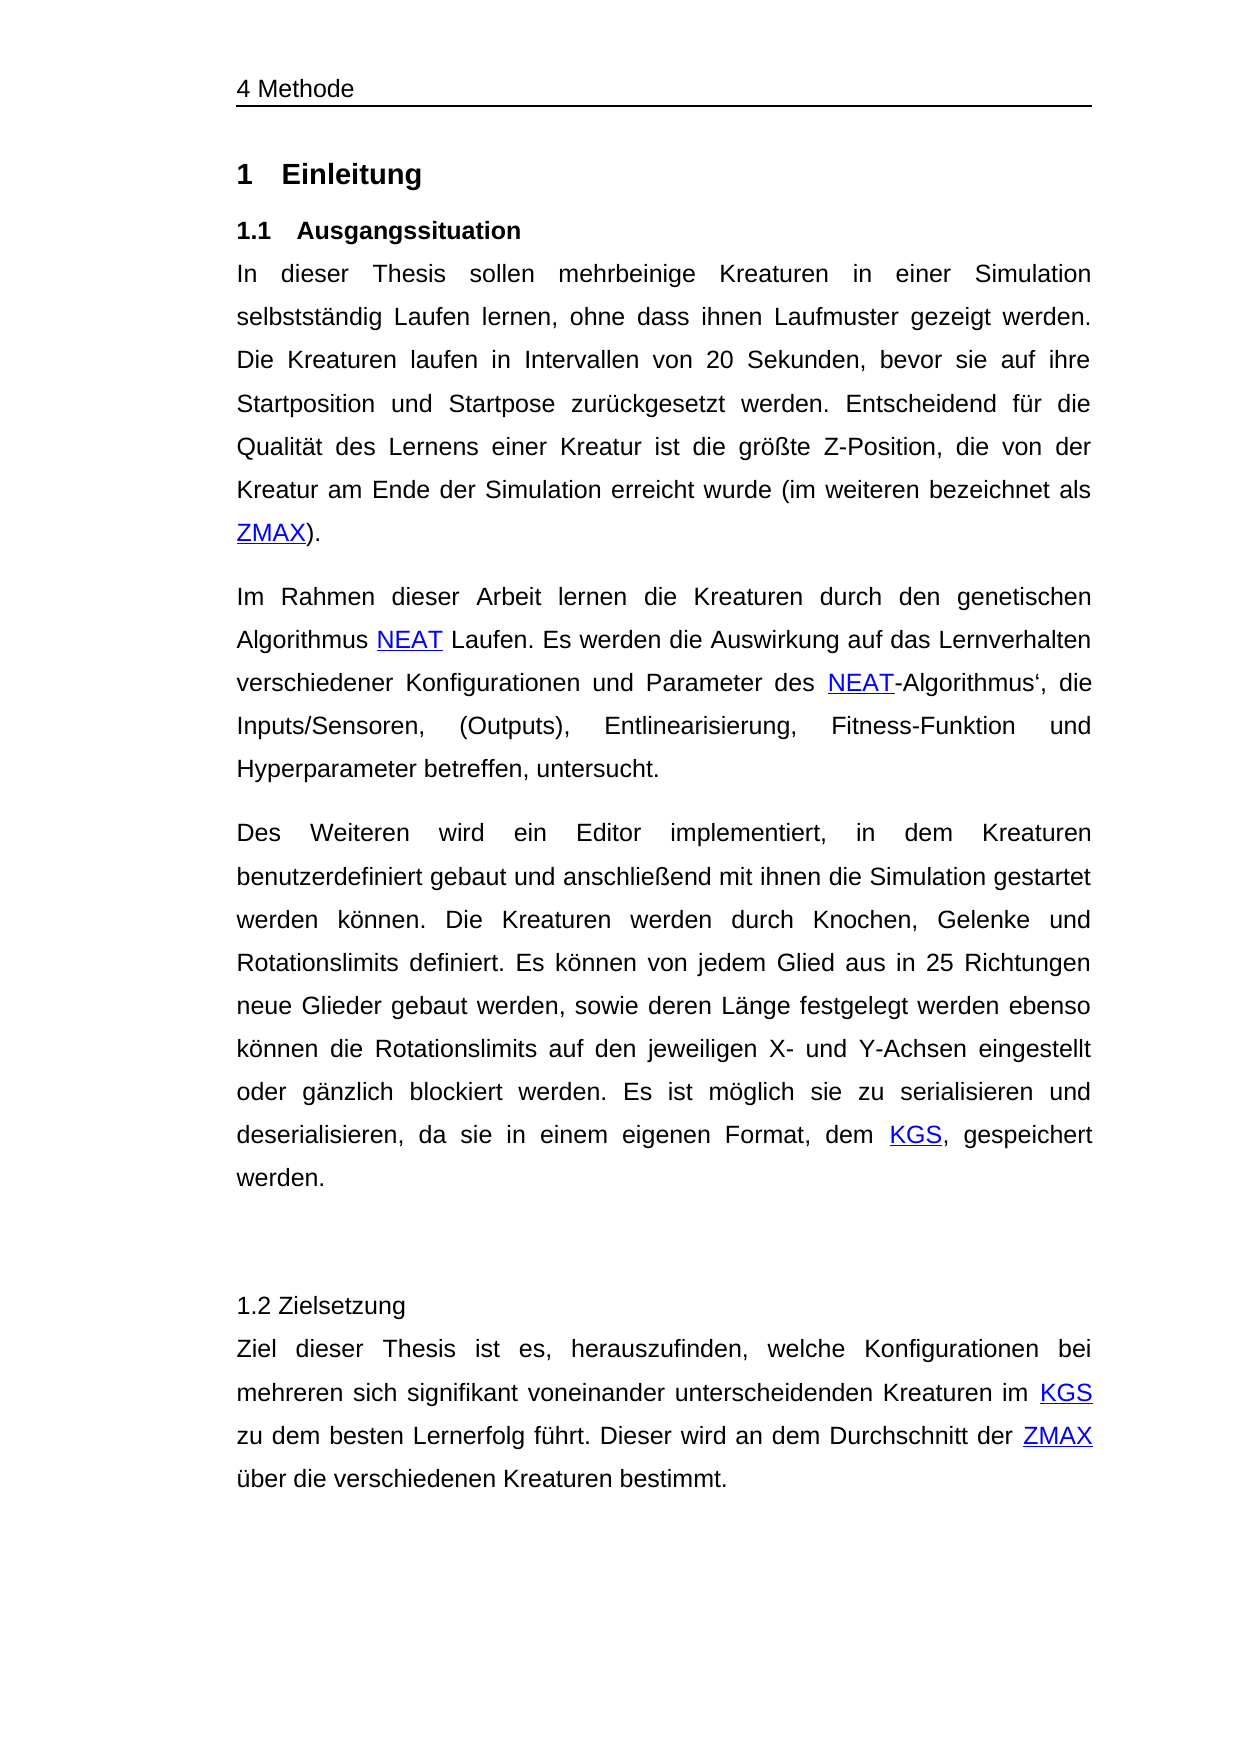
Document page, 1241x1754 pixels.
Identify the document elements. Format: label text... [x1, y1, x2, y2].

subtitle 1.2 Zielsetzung [236, 1291, 1092, 1320]
text In dieser Thesis sollen mehrbeinige Kreaturen in einer Simulation selbstständig Laufen lernen, ohne dass ihnen Laufmuster gezeigt werden. Die Kreaturen laufen in Intervallen von 20 Sekunden, bevor sie auf ihre Startposition und Startpose zurückgesetzt werden. Entscheidend für die Qualität des Lernens einer Kreatur ist die größte Z-Position, die von der Kreatur am Ende der Simulation erreicht wurde (im weiteren bezeichnet als ZMAX). [236, 259, 1092, 547]
text Im Rahmen dieser Arbeit lernen die Kreaturen durch den genetischen Algorithmus NEAT Laufen. Es werden die Auswirkung auf das Lernverhalten verschiedener Konfigurationen und Parameter des NEAT-Algorithmus‘, die Inputs/Sensoren, (Outputs), Entlinearisierung, Fitness-Funktion und Hyperparameter betreffen, untersucht. [236, 582, 1092, 783]
subtitle Ausgangssituation [236, 216, 1092, 245]
text Ziel dieser Thesis ist es, herauszufinden, welche Konfigurationen bei mehreren sich signifikant voneinander unterscheidenden Kreaturen im KGS zu dem besten Lernerfolg führt. Dieser wird an dem Durchschnitt der ZMAX über die verschiedenen Kreaturen bestimmt. [236, 1334, 1092, 1493]
text Des Weiteren wird ein Editor implementiert, in dem Kreaturen benutzerdefiniert gebaut und anschließend mit ihnen die Simulation gestartet werden können. Die Kreaturen werden durch Knochen, Gelenke und Rotationslimits definiert. Es können von jedem Glied aus in 25 Richtungen neue Glieder gebaut werden, sowie deren Länge festgelegt werden ebenso können die Rotationslimits auf den jeweiligen X- und Y-Achsen eingestellt oder gänzlich blockiert werden. Es ist möglich sie zu serialisieren und deserialisieren, da sie in einem eigenen Format, dem KGS, gespeichert werden. [236, 818, 1092, 1192]
subtitle Einleitung [236, 157, 1092, 190]
